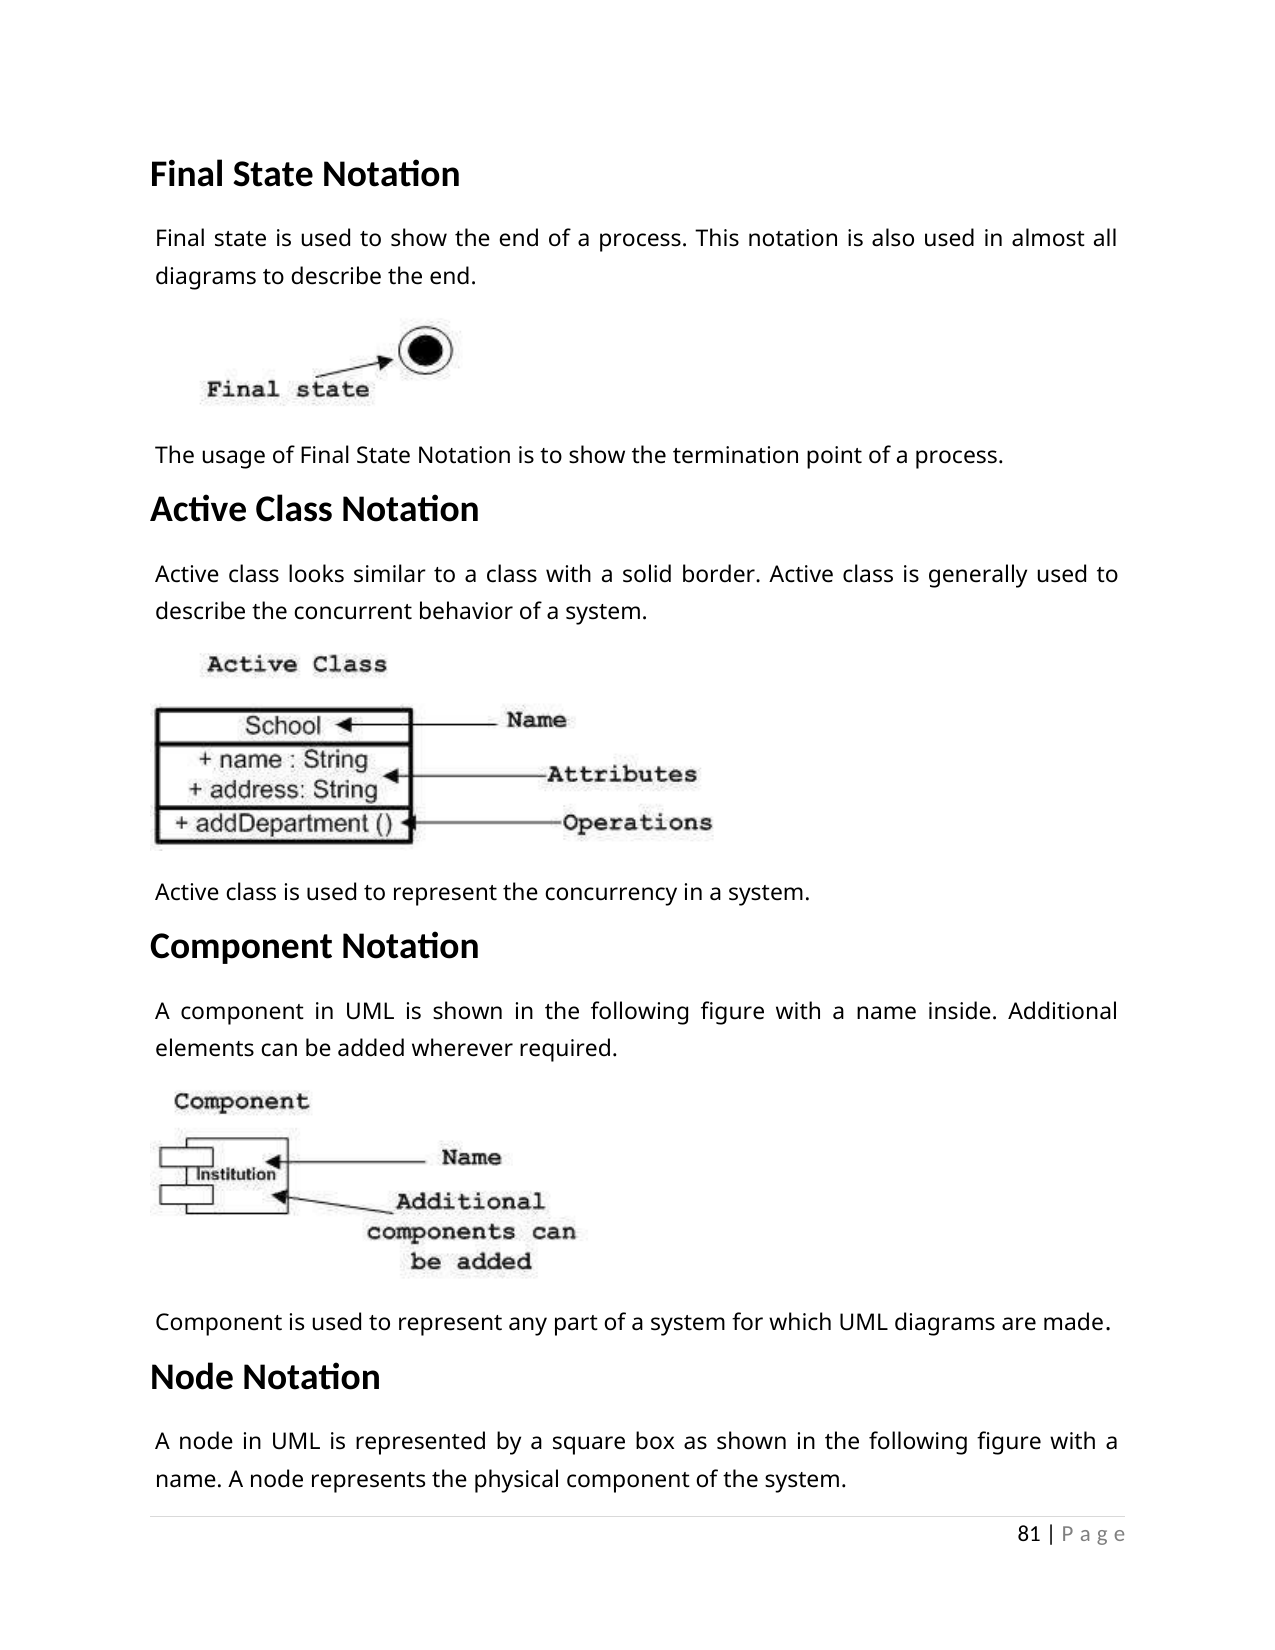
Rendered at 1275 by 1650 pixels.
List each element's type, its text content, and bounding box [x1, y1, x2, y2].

picture [150, 641, 739, 851]
text Component is used to represent any part of a system for which UML diagrams are made. [155, 1300, 1120, 1338]
text A node in UML is represented by a square box as shown in the following figure with a name. A node represents the physical component of the system. [155, 1419, 1120, 1494]
picture [150, 1078, 610, 1282]
text Node Notation [150, 1353, 1125, 1398]
text Component Notation [150, 922, 1125, 968]
text Active class is used to represent the concurrency in a system. [155, 870, 1120, 907]
text Final state is used to show the end of a process. This notation is also used in almost all diagrams to describe the end. [155, 216, 1120, 291]
picture [150, 306, 527, 414]
text Active Class Notation [150, 485, 1125, 531]
text The usage of Final State Notation is to show the termination point of a process. [155, 433, 1120, 470]
text A component in UML is shown in the following figure with a name inside. Additional elements can be added wherever required. [155, 988, 1120, 1063]
text Final State Notation [150, 150, 1125, 196]
text Active class looks similar to a class with a solid border. Active class is generally used to describe the concurrent behavior of a system. [155, 552, 1120, 627]
